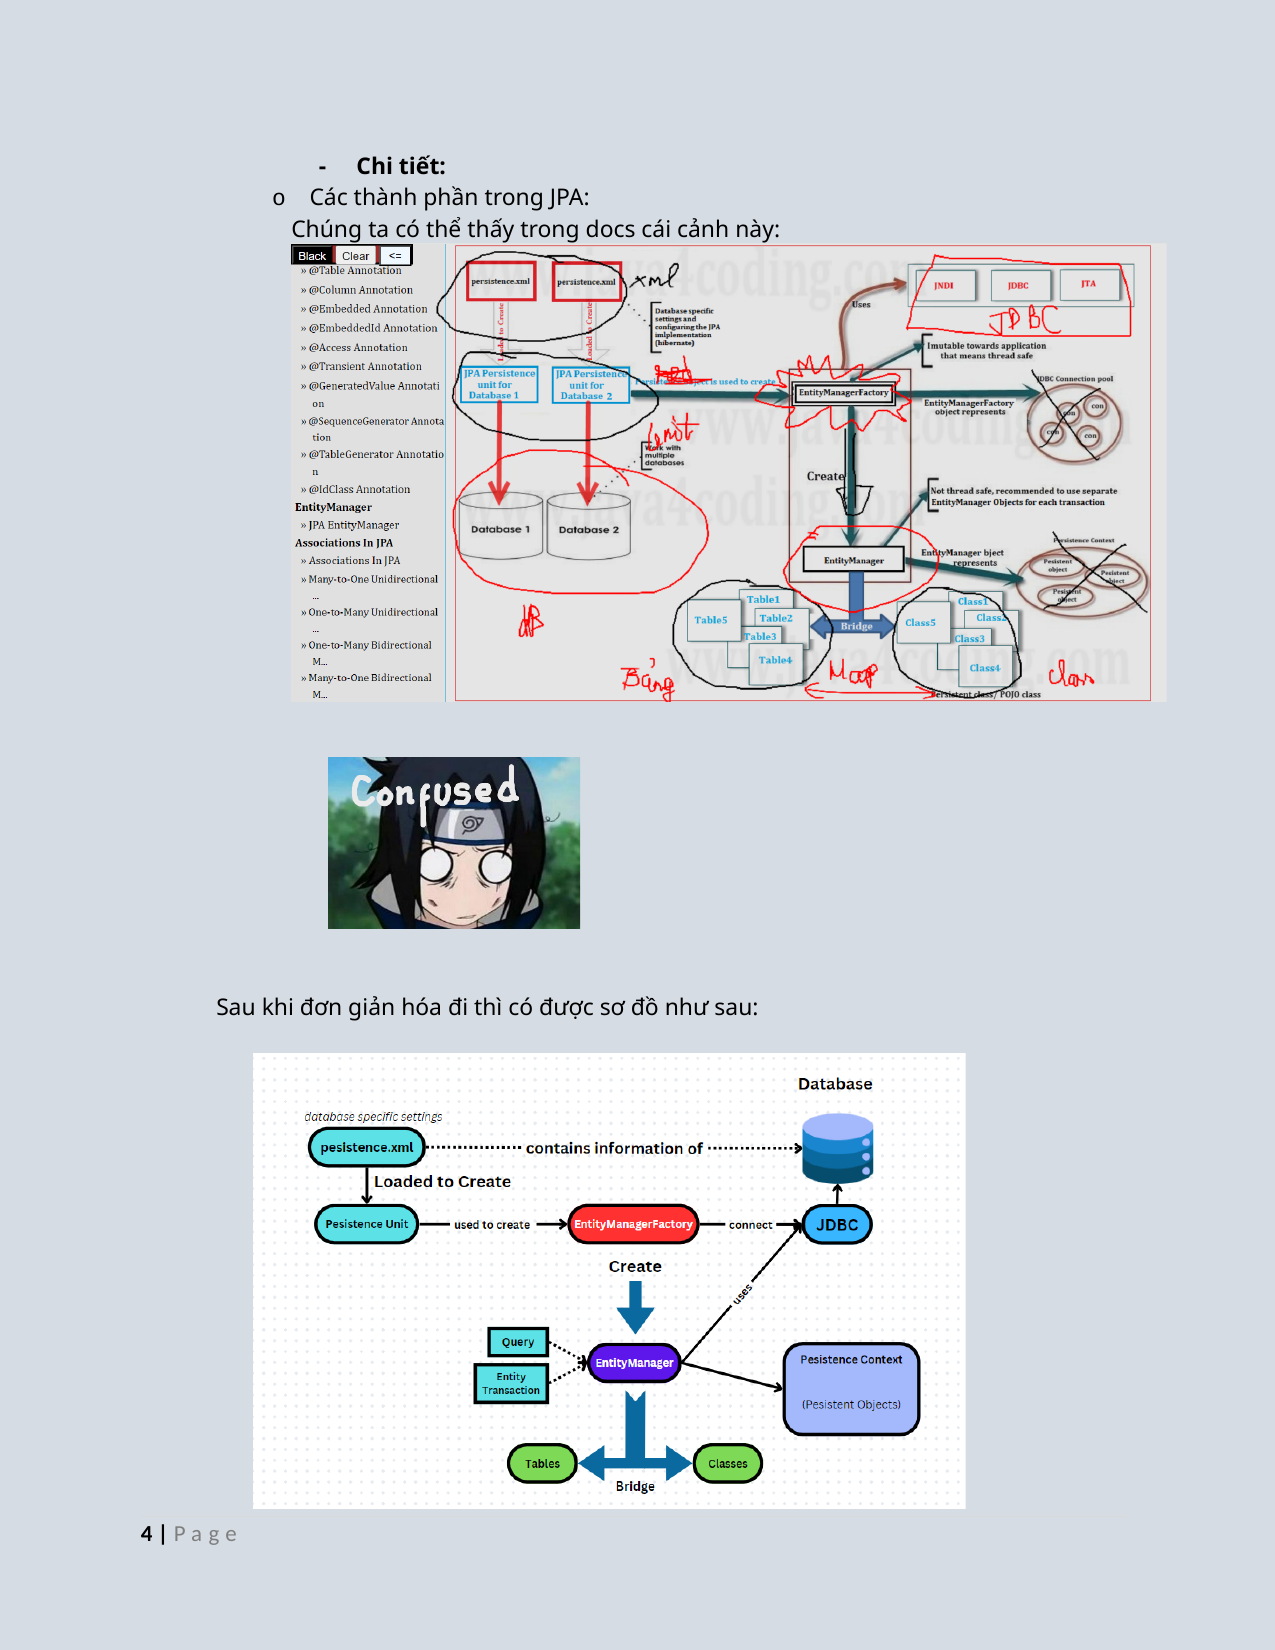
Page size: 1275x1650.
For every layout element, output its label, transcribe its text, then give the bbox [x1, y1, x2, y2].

list Các thành phần trong JPA: [272, 181, 1125, 213]
picture [328, 757, 581, 929]
list Chúng ta có thể thấy trong docs cái cảnh này: [291, 213, 1125, 243]
picture [291, 243, 1167, 702]
picture [253, 1053, 966, 1509]
list Sau khi đơn giản hóa đi thì có được sơ đồ như sau: [216, 991, 1125, 1022]
list Chi tiết: [319, 150, 1125, 181]
